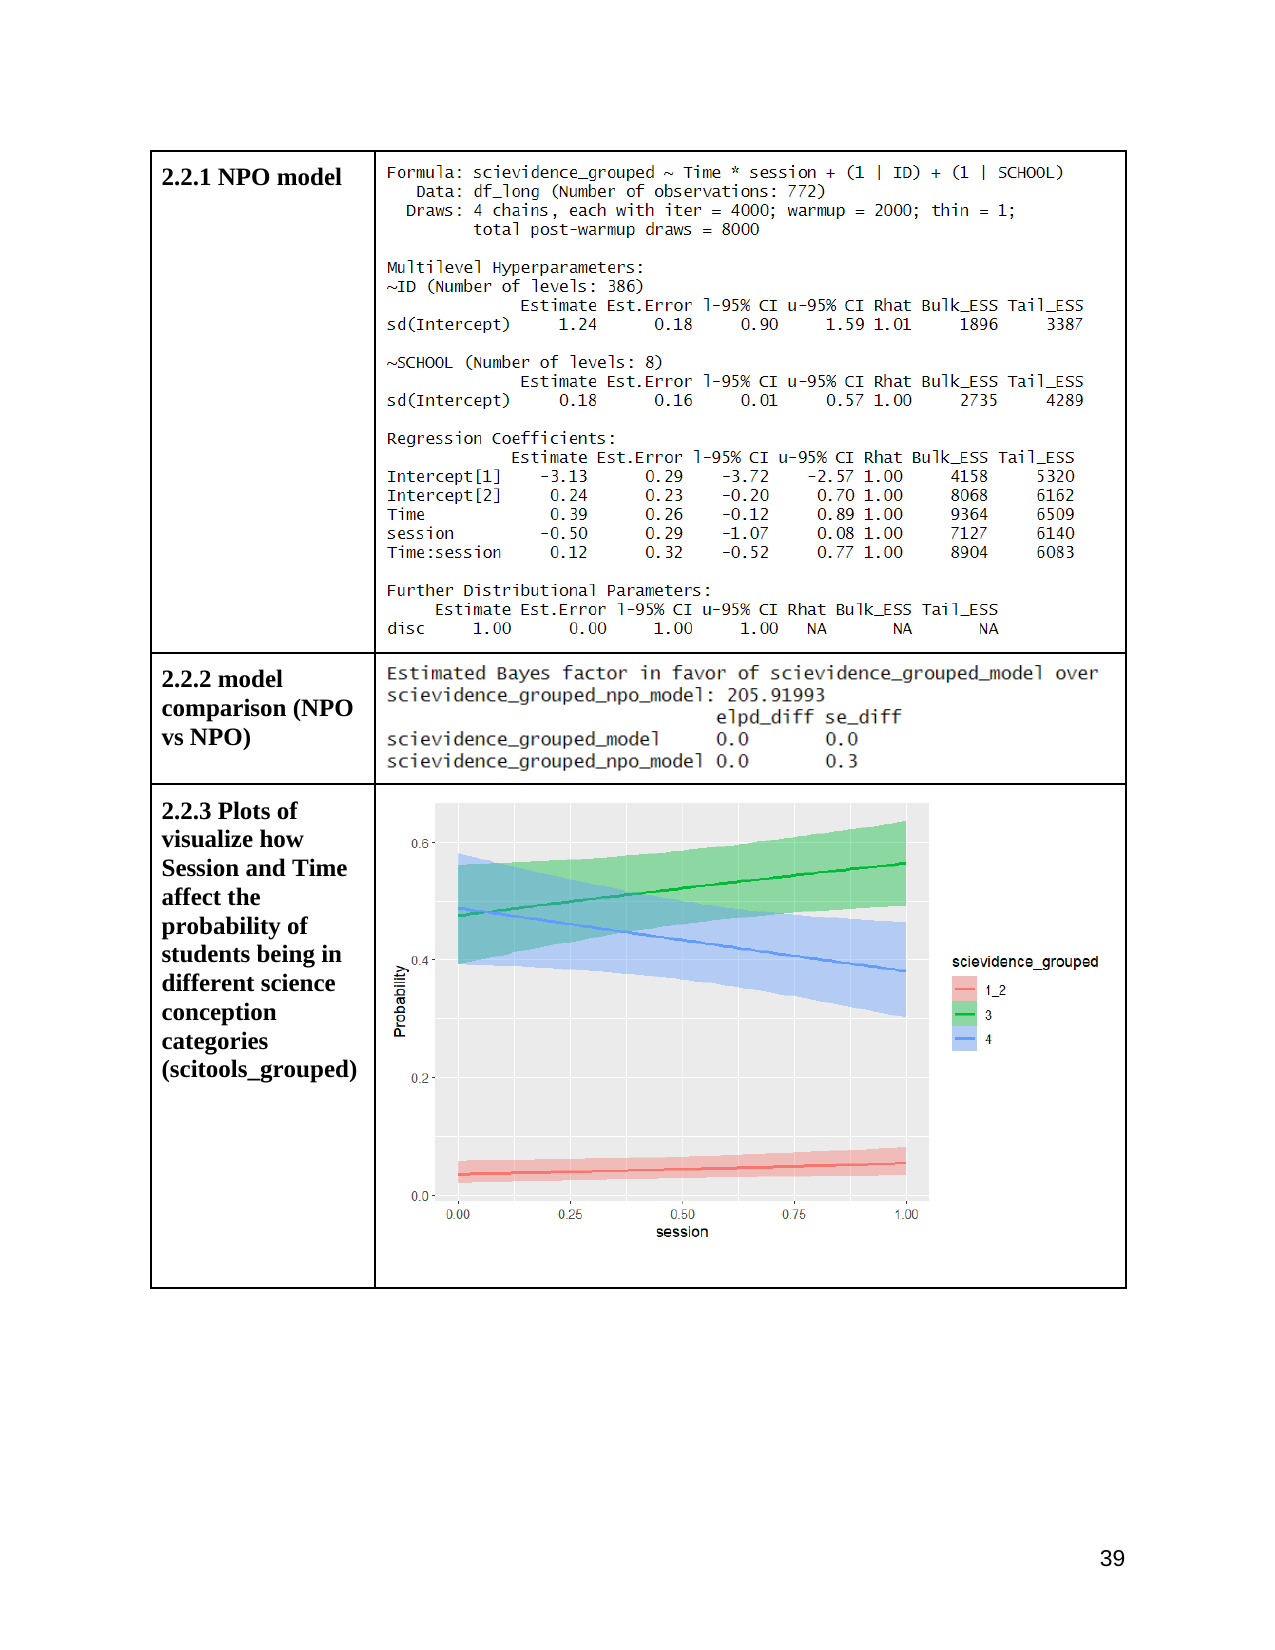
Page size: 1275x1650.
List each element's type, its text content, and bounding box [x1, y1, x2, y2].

table_cell [376, 785, 1125, 1287]
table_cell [152, 785, 374, 1287]
picture [385, 162, 1115, 642]
table_cell [376, 152, 1125, 652]
table_cell [376, 654, 1125, 783]
picture [385, 795, 1115, 1248]
table_cell 2.2.2 model comparison (NPO vs NPO) [152, 654, 374, 783]
picture [385, 664, 1115, 773]
table_cell 2.2.1 NPO model [152, 152, 374, 652]
